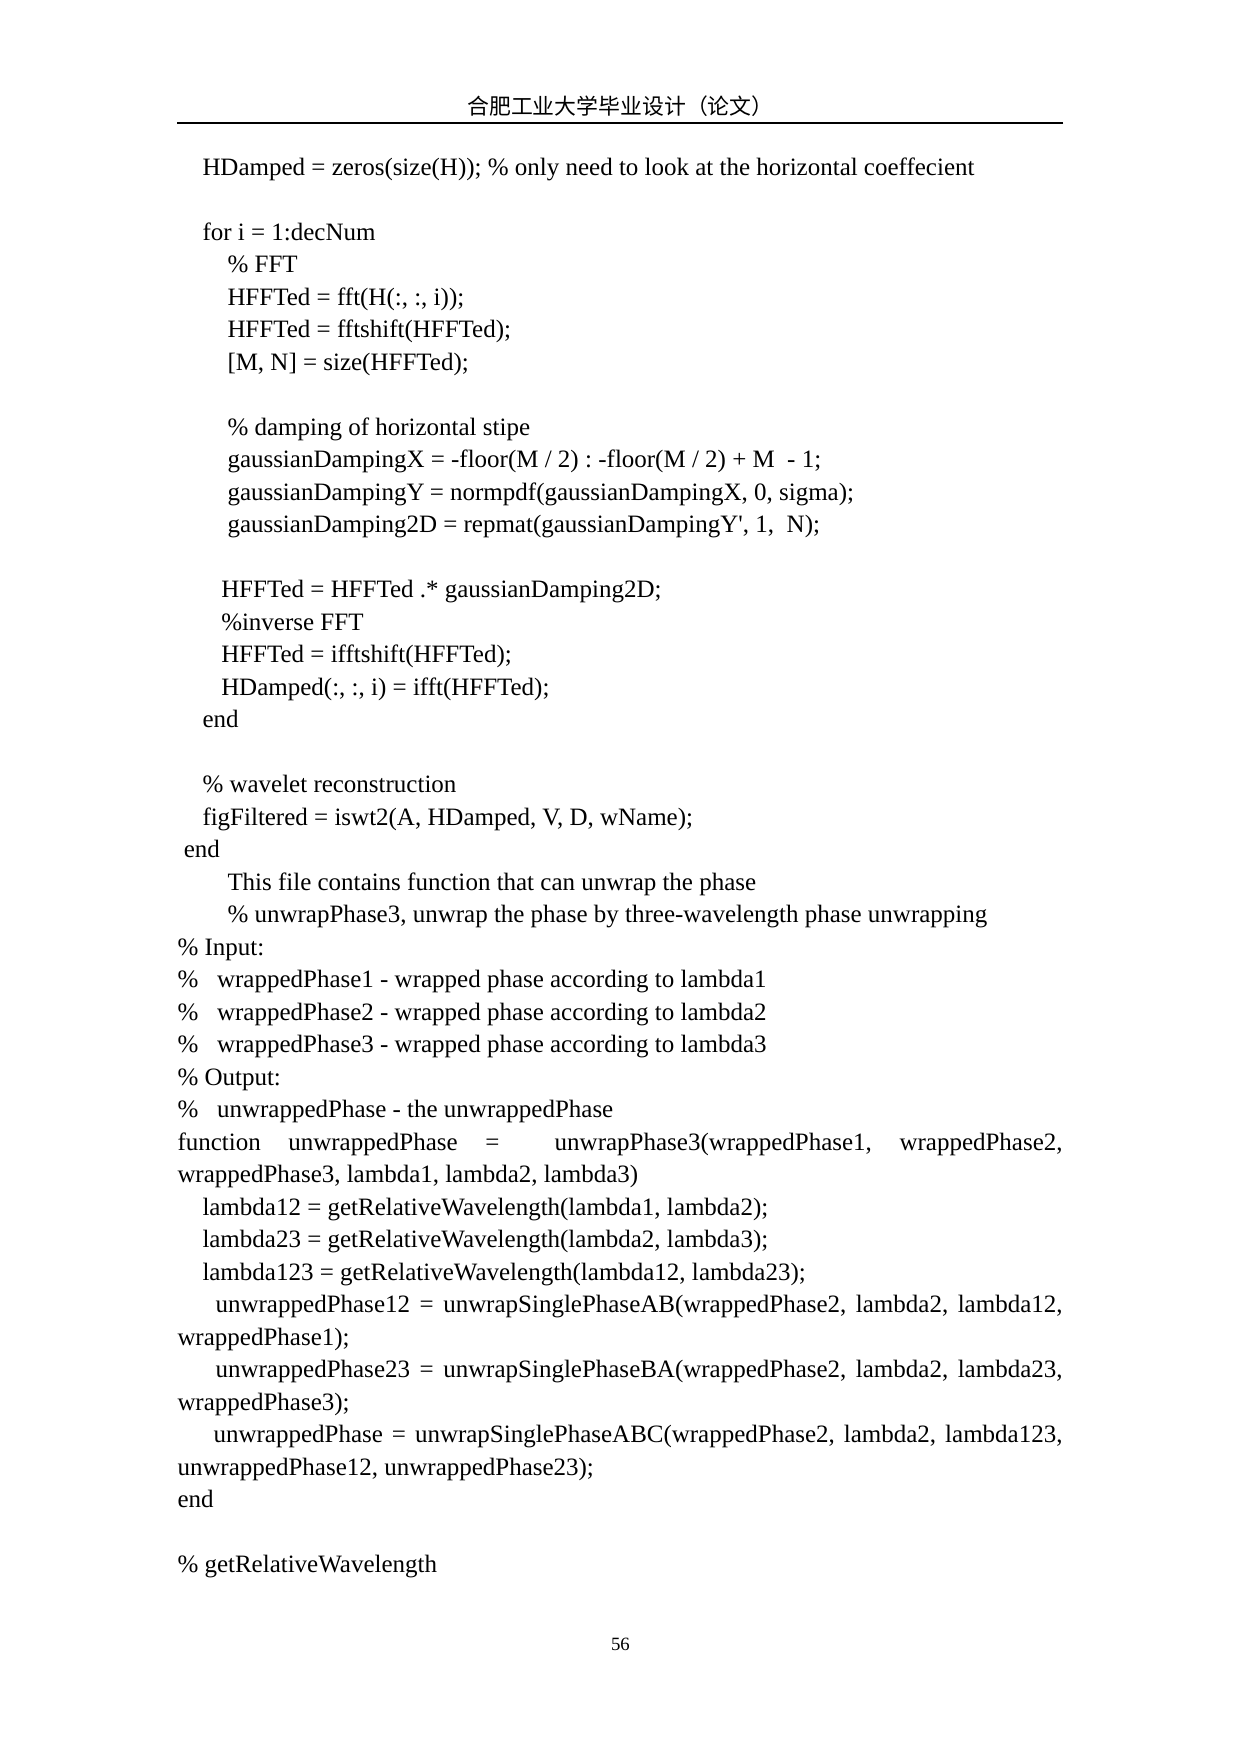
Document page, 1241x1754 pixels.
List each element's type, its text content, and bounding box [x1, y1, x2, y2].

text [177, 897, 1063, 1580]
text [177, 150, 1063, 865]
text This file contains function that can unwrap the phase [177, 865, 1063, 897]
